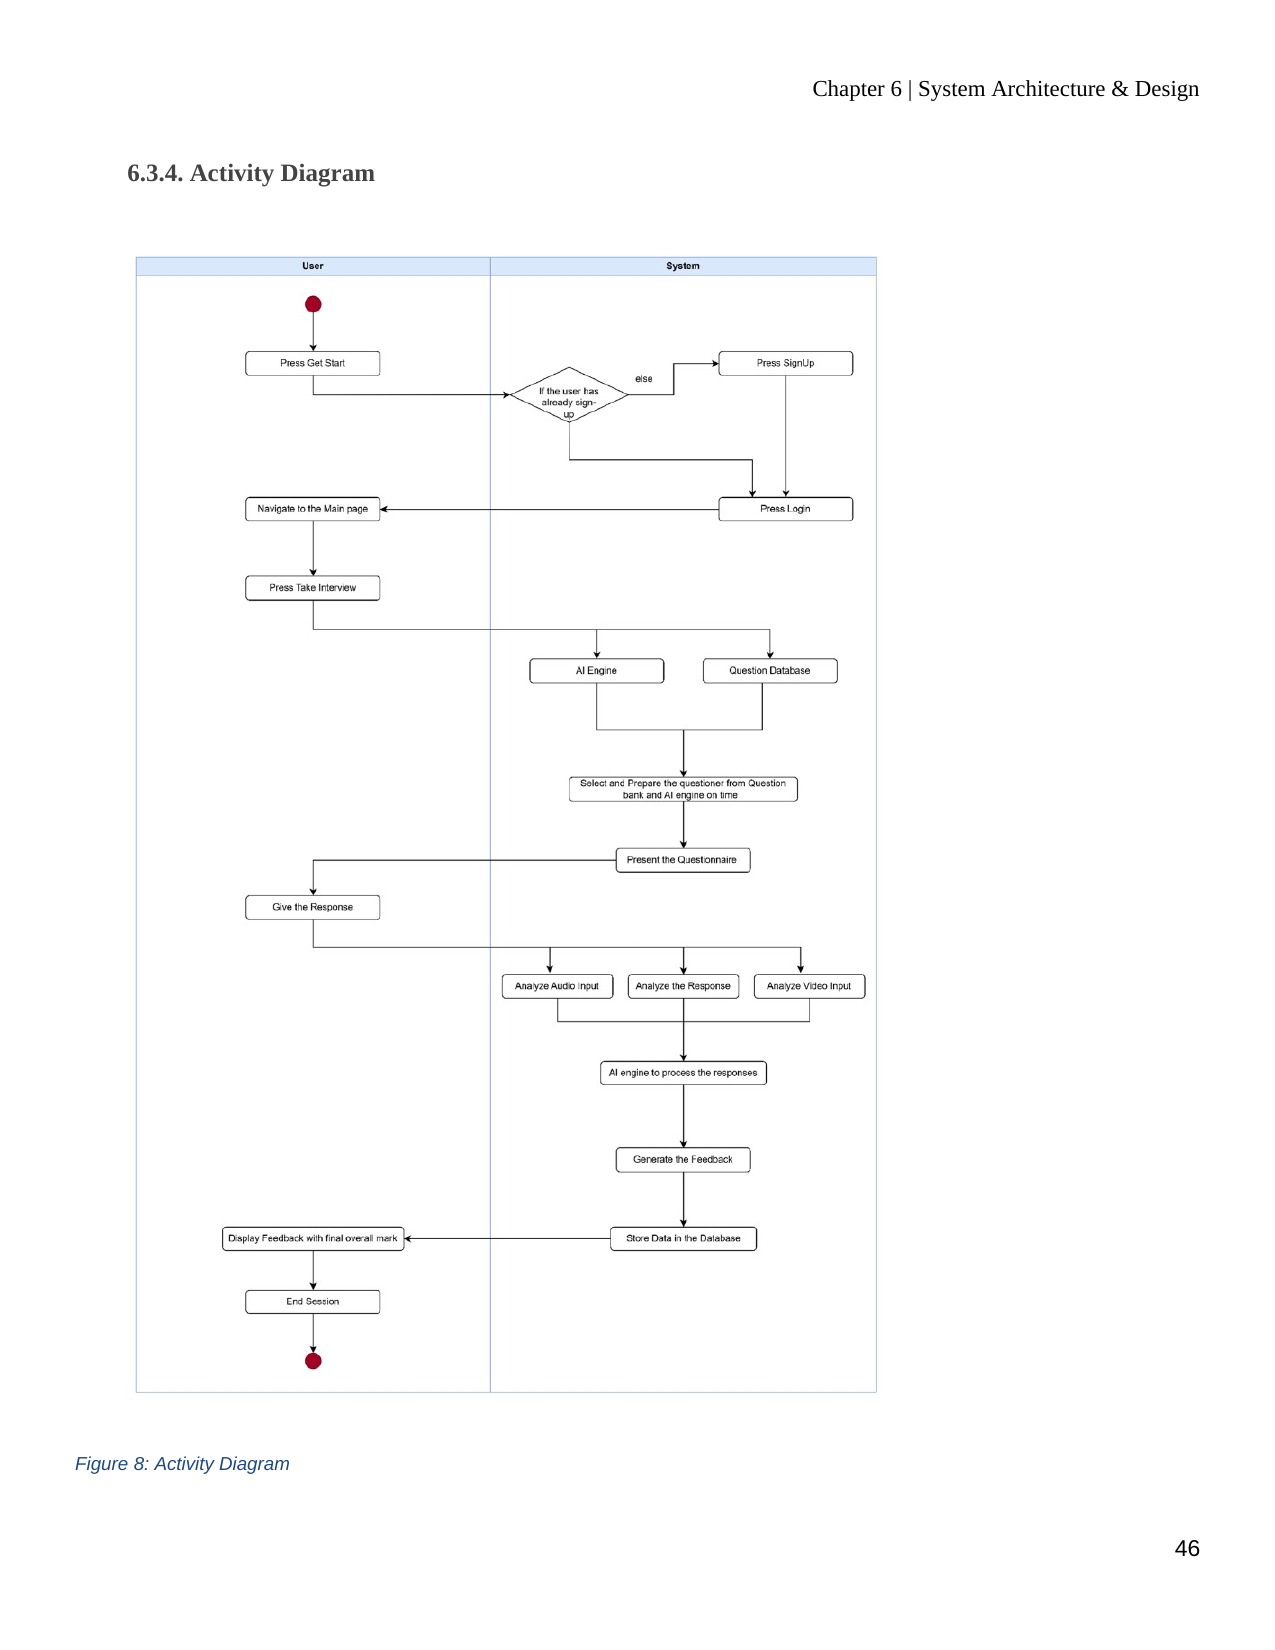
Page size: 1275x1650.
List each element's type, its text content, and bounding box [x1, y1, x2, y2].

subtitle 6.3.4. Activity Diagram [127, 158, 1200, 187]
picture [127, 248, 885, 1401]
